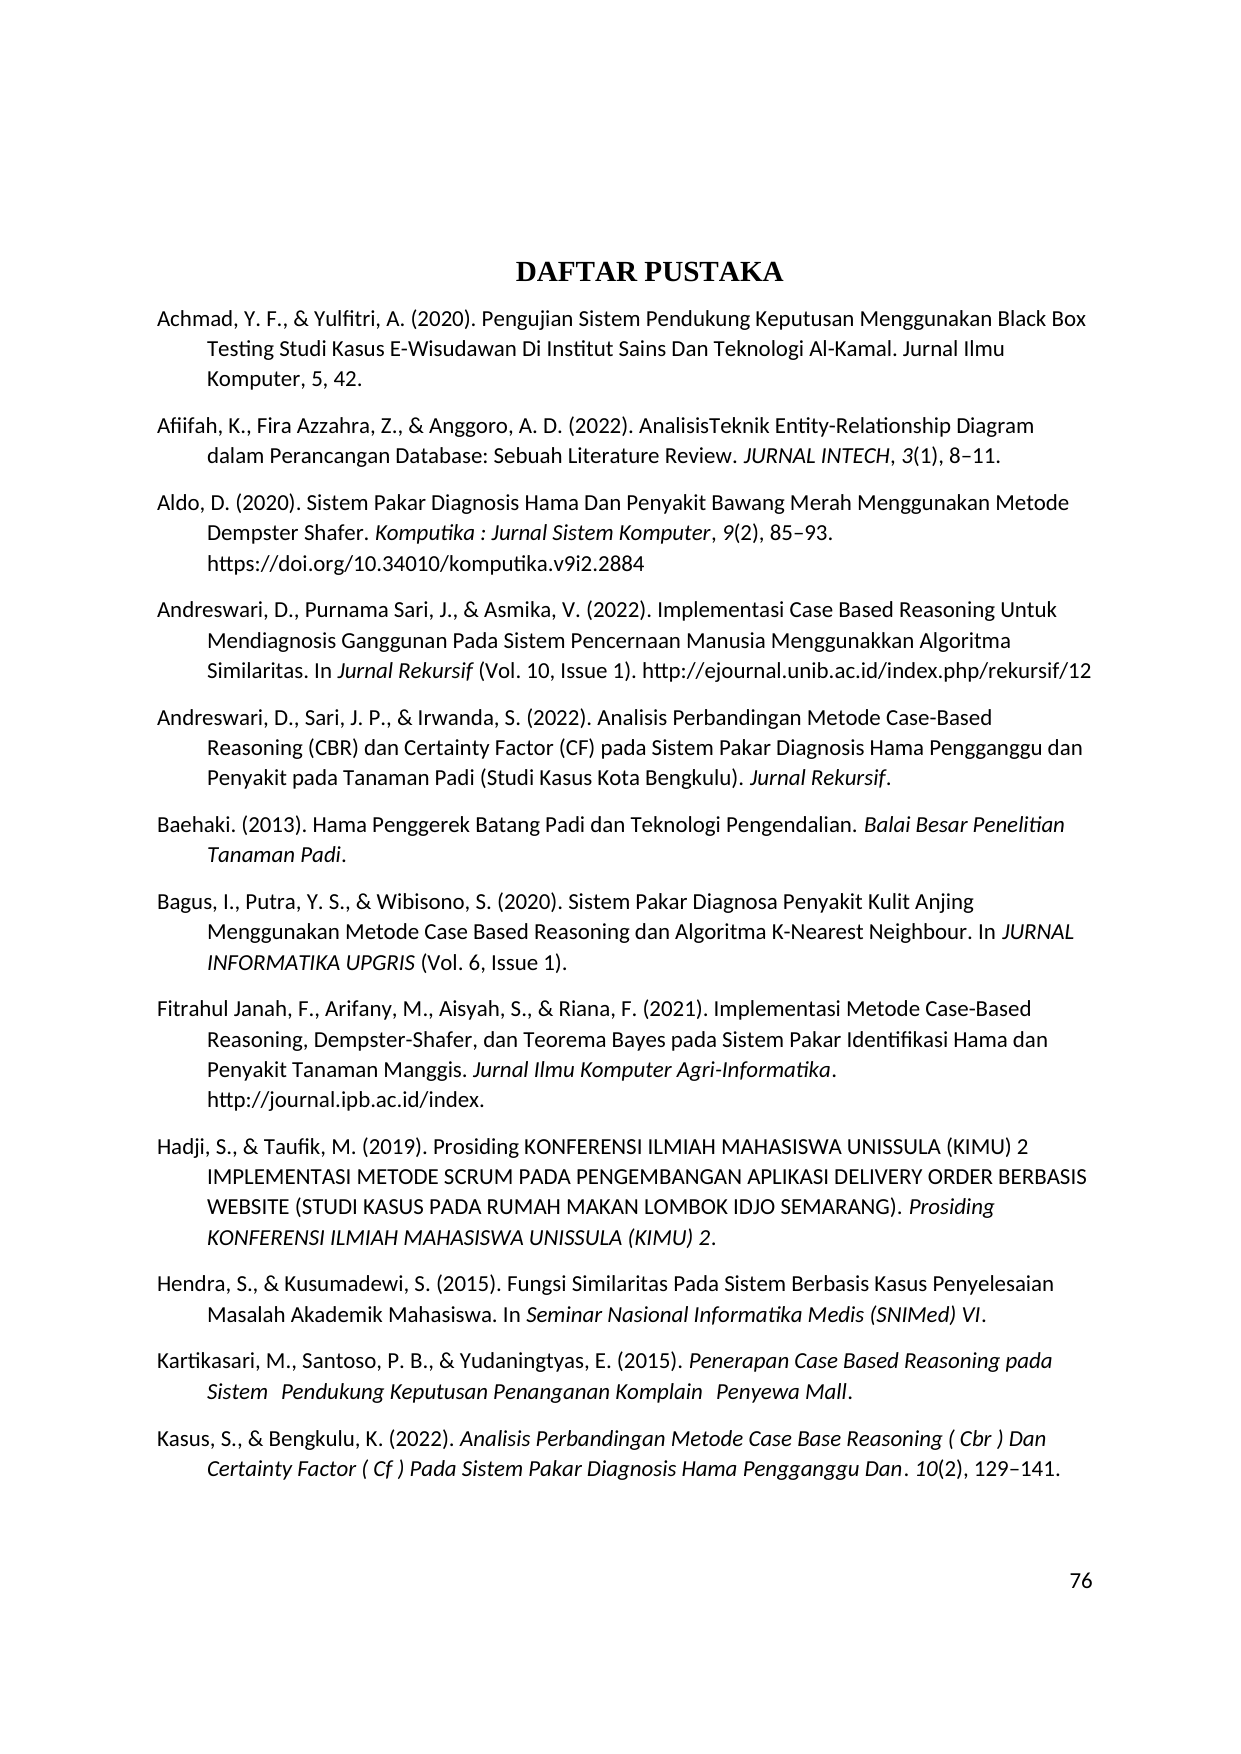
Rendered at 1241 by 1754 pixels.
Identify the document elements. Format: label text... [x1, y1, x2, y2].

title DAFTAR PUSTAKA [207, 254, 1092, 287]
